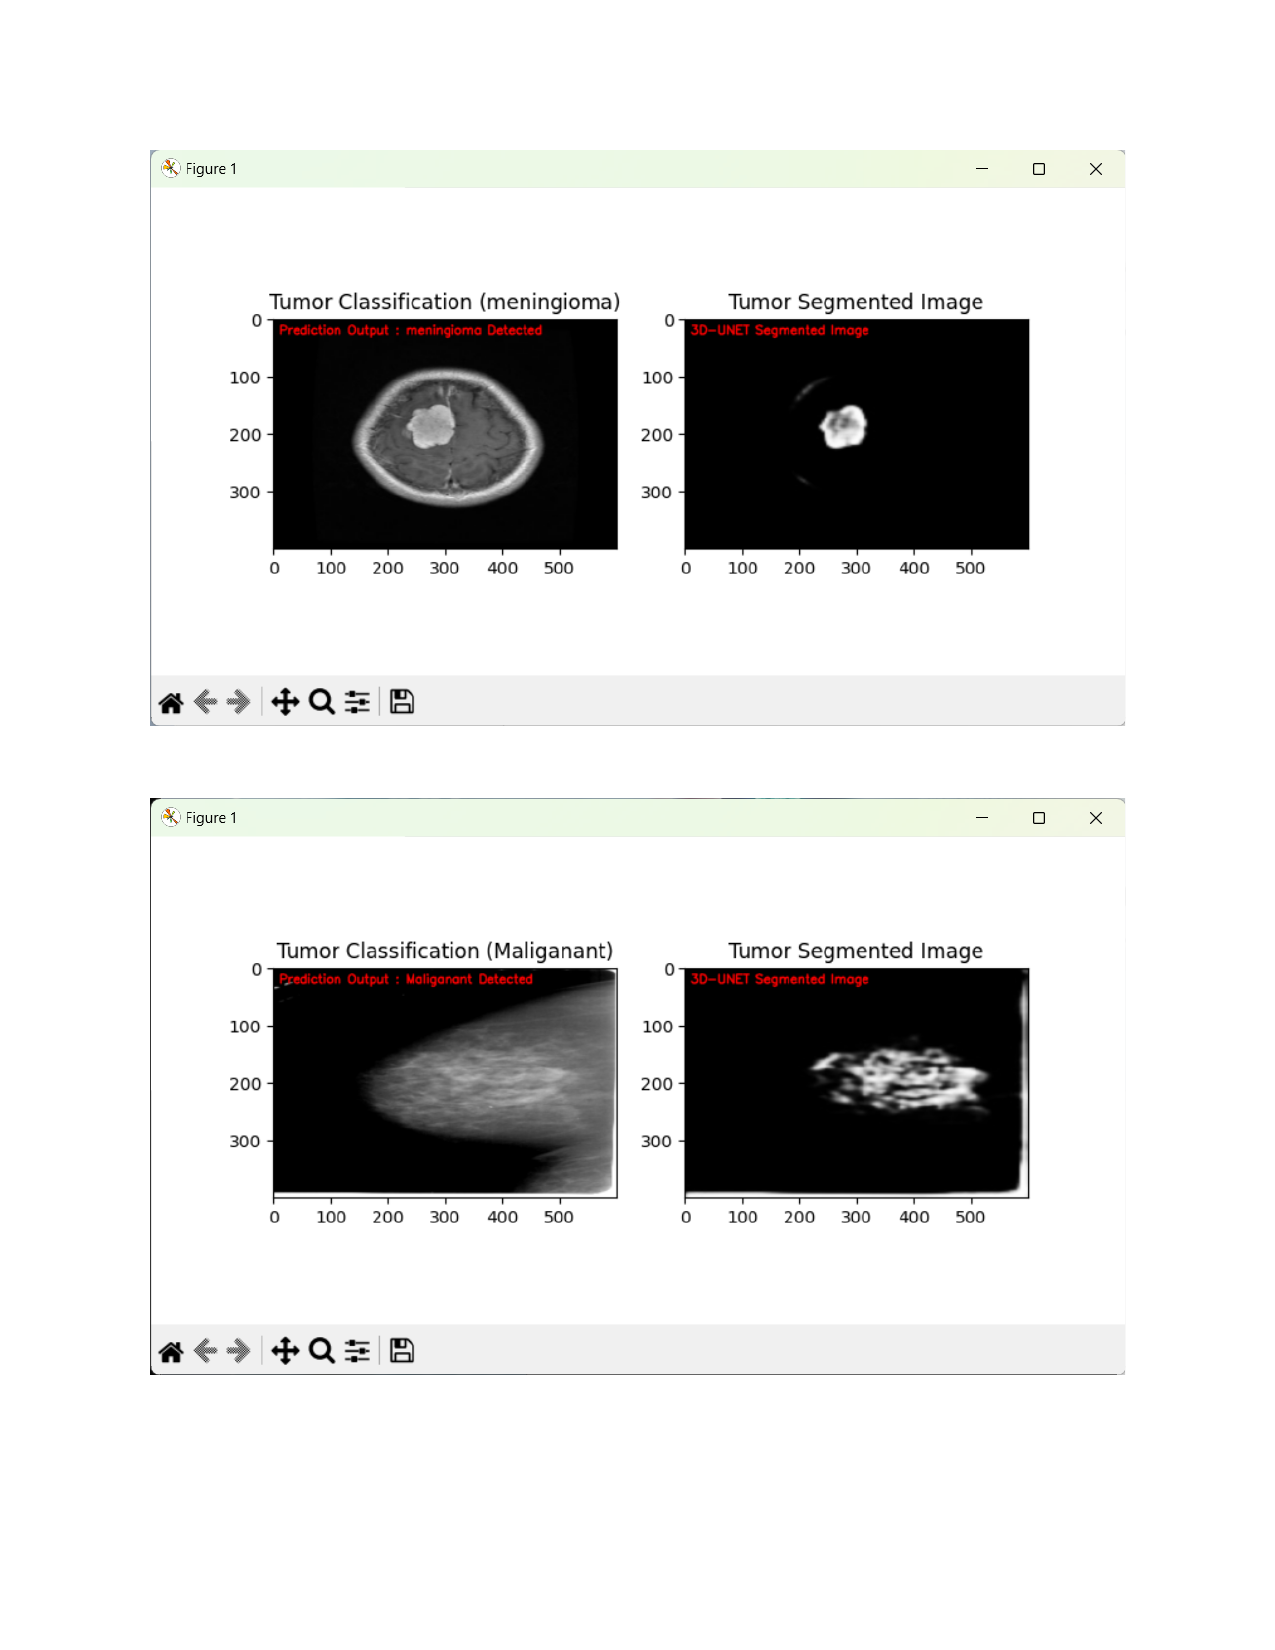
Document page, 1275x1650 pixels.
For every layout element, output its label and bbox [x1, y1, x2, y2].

picture [150, 150, 1125, 726]
picture [150, 798, 1125, 1375]
